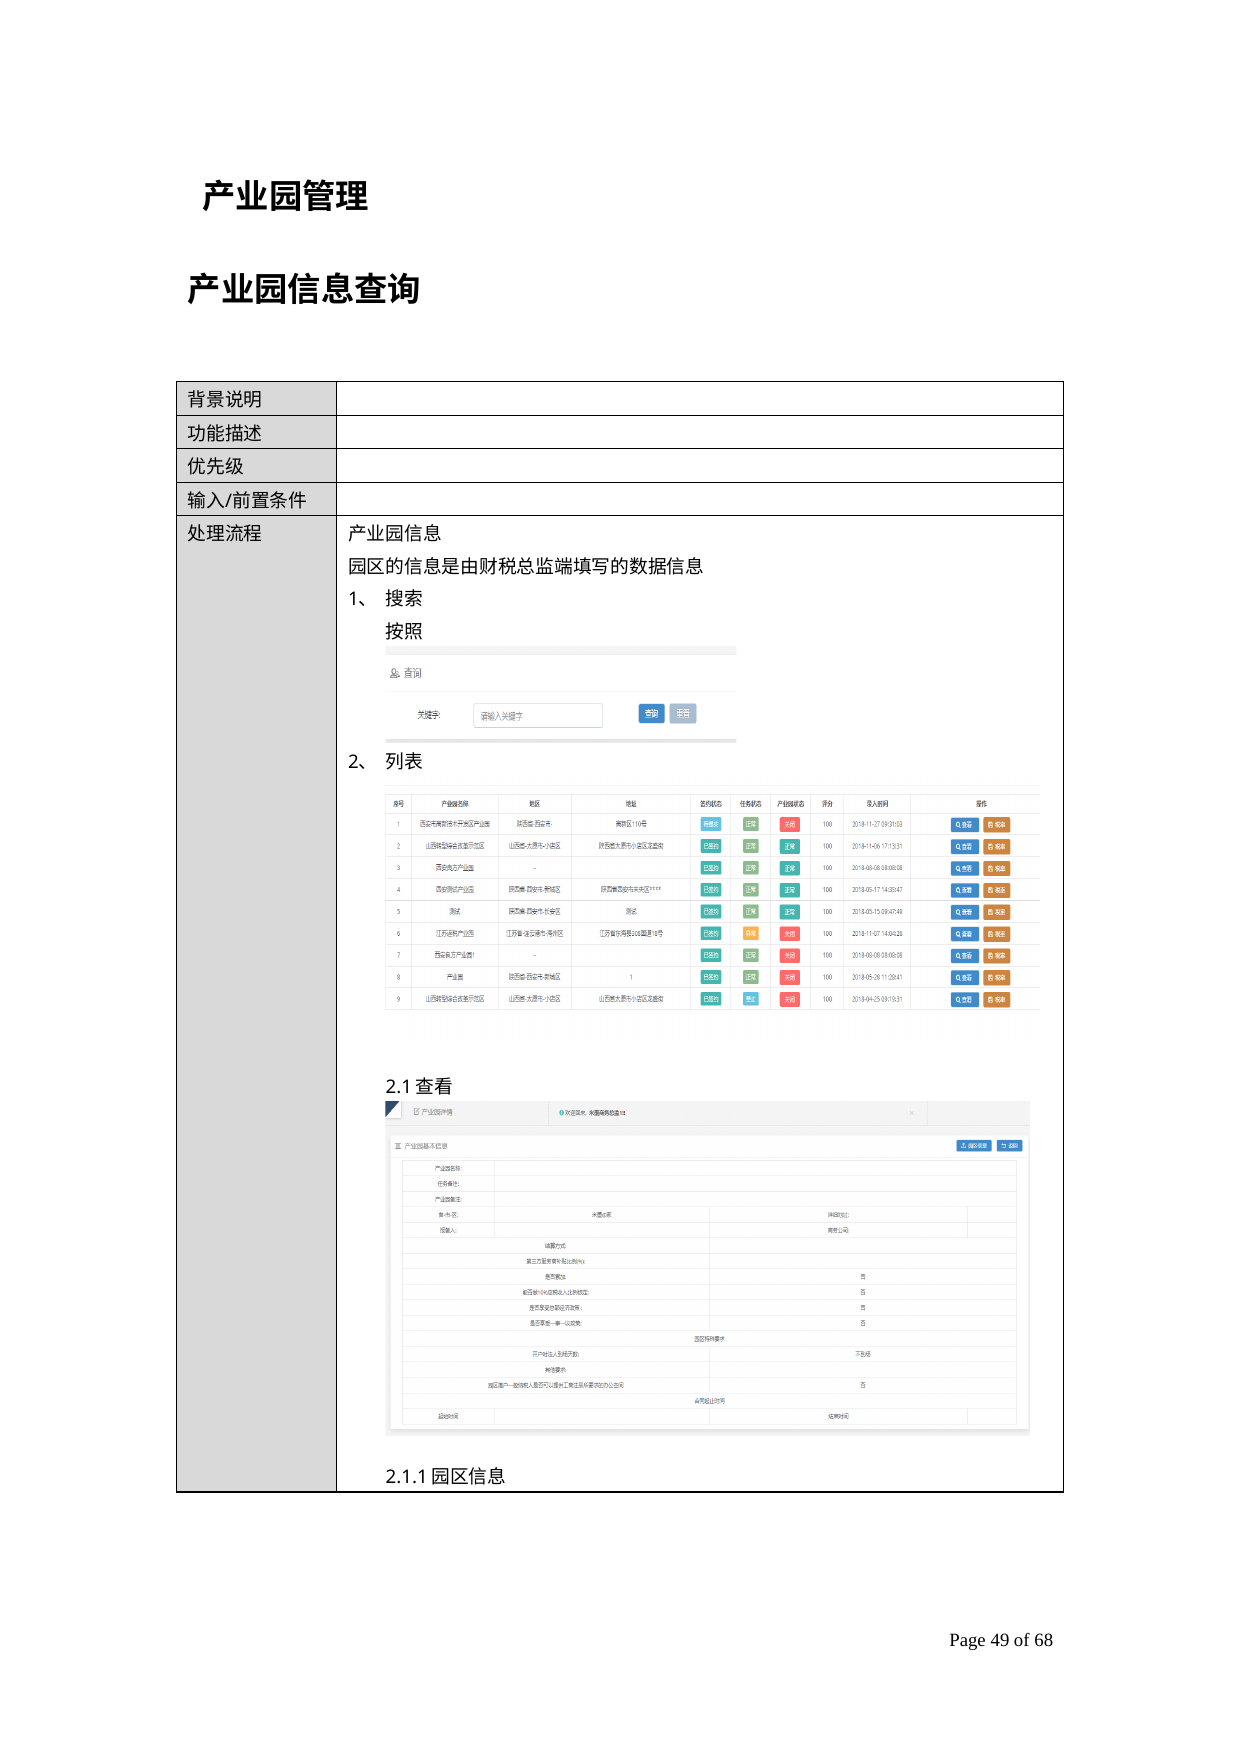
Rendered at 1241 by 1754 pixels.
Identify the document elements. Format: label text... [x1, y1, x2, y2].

table_header 背景说明 [177, 382, 336, 415]
table_cell 处理流程 [177, 516, 336, 1491]
table_cell [337, 449, 1063, 482]
table_cell 输入/前置条件 [177, 483, 336, 515]
subtitle 产业园管理 [202, 162, 1053, 227]
table_cell 功能描述 [177, 416, 336, 448]
table_header [337, 382, 1063, 415]
picture [385, 646, 737, 743]
table_cell [337, 416, 1063, 448]
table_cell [337, 516, 1063, 1491]
picture [385, 1101, 1030, 1436]
subtitle 产业园信息查询 [187, 254, 1053, 319]
table_cell 优先级 [177, 449, 336, 482]
table_cell [337, 483, 1063, 515]
picture [385, 776, 1041, 1042]
